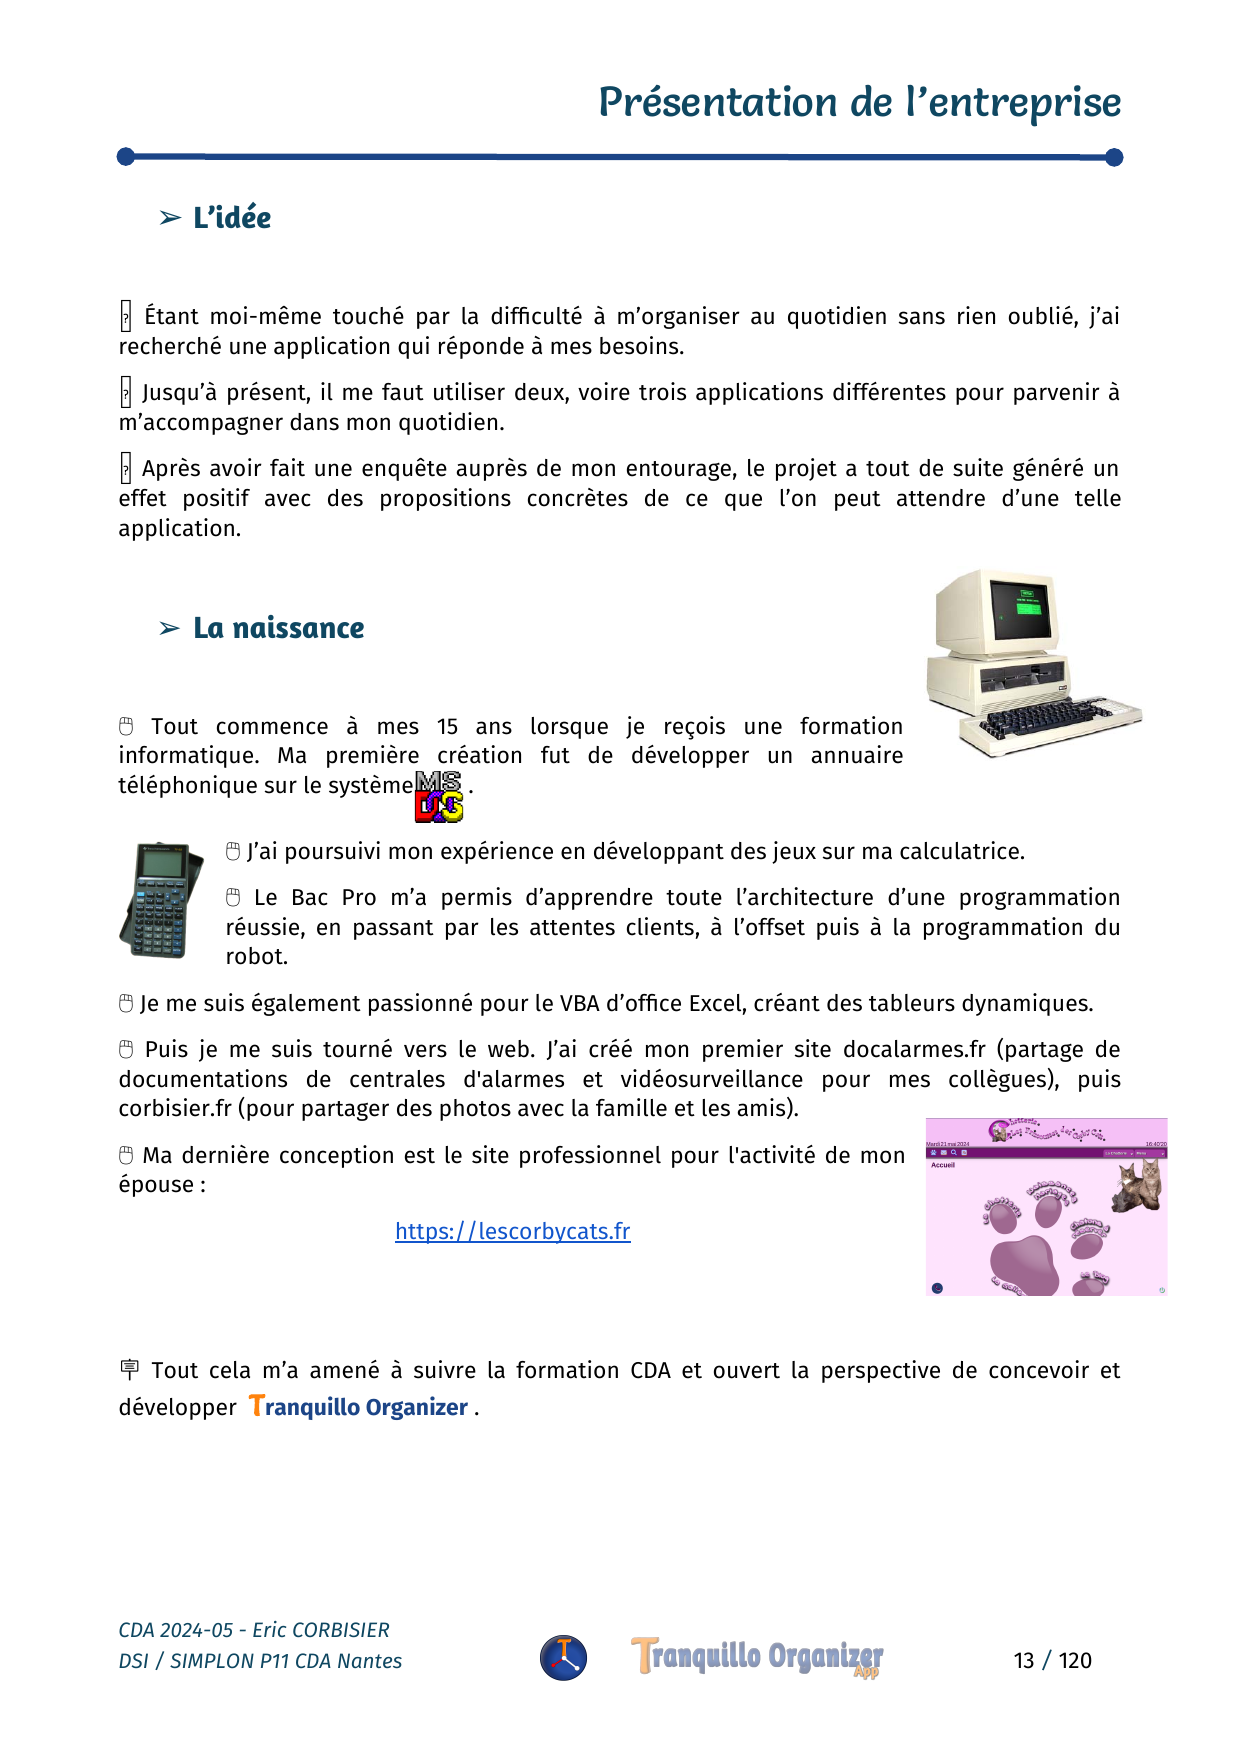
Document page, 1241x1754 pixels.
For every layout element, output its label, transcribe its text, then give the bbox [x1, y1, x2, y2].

text 🖱️ Tout commence à mes 15 ans lorsque je reçois une formation informatique. Ma première création fut de développer un annuaire téléphonique sur le système . [118, 713, 1122, 799]
text 🤯 Étant moi-même touché par la difficulté à m’organiser au quotidien sans rien oublié, j’ai recherché une application qui réponde à mes besoins. [118, 303, 1122, 361]
text https://lescorbycats.fr [118, 1218, 925, 1245]
picture [539, 1635, 589, 1682]
subtitle La naissance [156, 607, 923, 645]
text 🖱️ Le Bac Pro m’a permis d’apprendre toute l’architecture d’une programmation réussie, en passant par les attentes clients, à l’offset puis à la programmation du robot. [118, 884, 1122, 971]
subtitle L’idée [156, 196, 1122, 236]
text 🖱️ Ma dernière conception est le site professionnel pour l'activité de mon épouse : [118, 1142, 925, 1199]
picture [414, 771, 464, 823]
picture [116, 836, 207, 961]
subtitle Présentation de l’entreprise [118, 76, 1122, 127]
picture [925, 1118, 1168, 1296]
text 🖱️ Je me suis également passionné pour le VBA d’office Excel, créant des tableurs dynamiques. [118, 990, 1122, 1017]
text 🪧 Tout cela m’a amené à suivre la formation CDA et ouvert la perspective de concevoir et développer Tranquillo Organizer . [118, 1357, 1122, 1423]
text 📝 Après avoir fait une enquête auprès de mon entourage, le projet a tout de suite généré un effet positif avec des propositions concrètes de ce que l’on peut attendre d’une telle application. [118, 455, 1122, 542]
text 🖱️ J’ai poursuivi mon expérience en développant des jeux sur ma calculatrice. [207, 838, 1122, 865]
text 🧐 Jusqu’à présent, il me faut utiliser deux, voire trois applications différentes pour parvenir à m’accompagner dans mon quotidien. [118, 379, 1122, 437]
text 🖱️ Puis je me suis tourné vers le web. J’ai créé mon premier site docalarmes.fr (partage de documentations de centrales d'alarmes et vidéosurveillance pour mes collègues), puis corbisier.fr (pour partager des photos avec la famille et les amis). [118, 1036, 1122, 1123]
picture [923, 566, 1146, 761]
